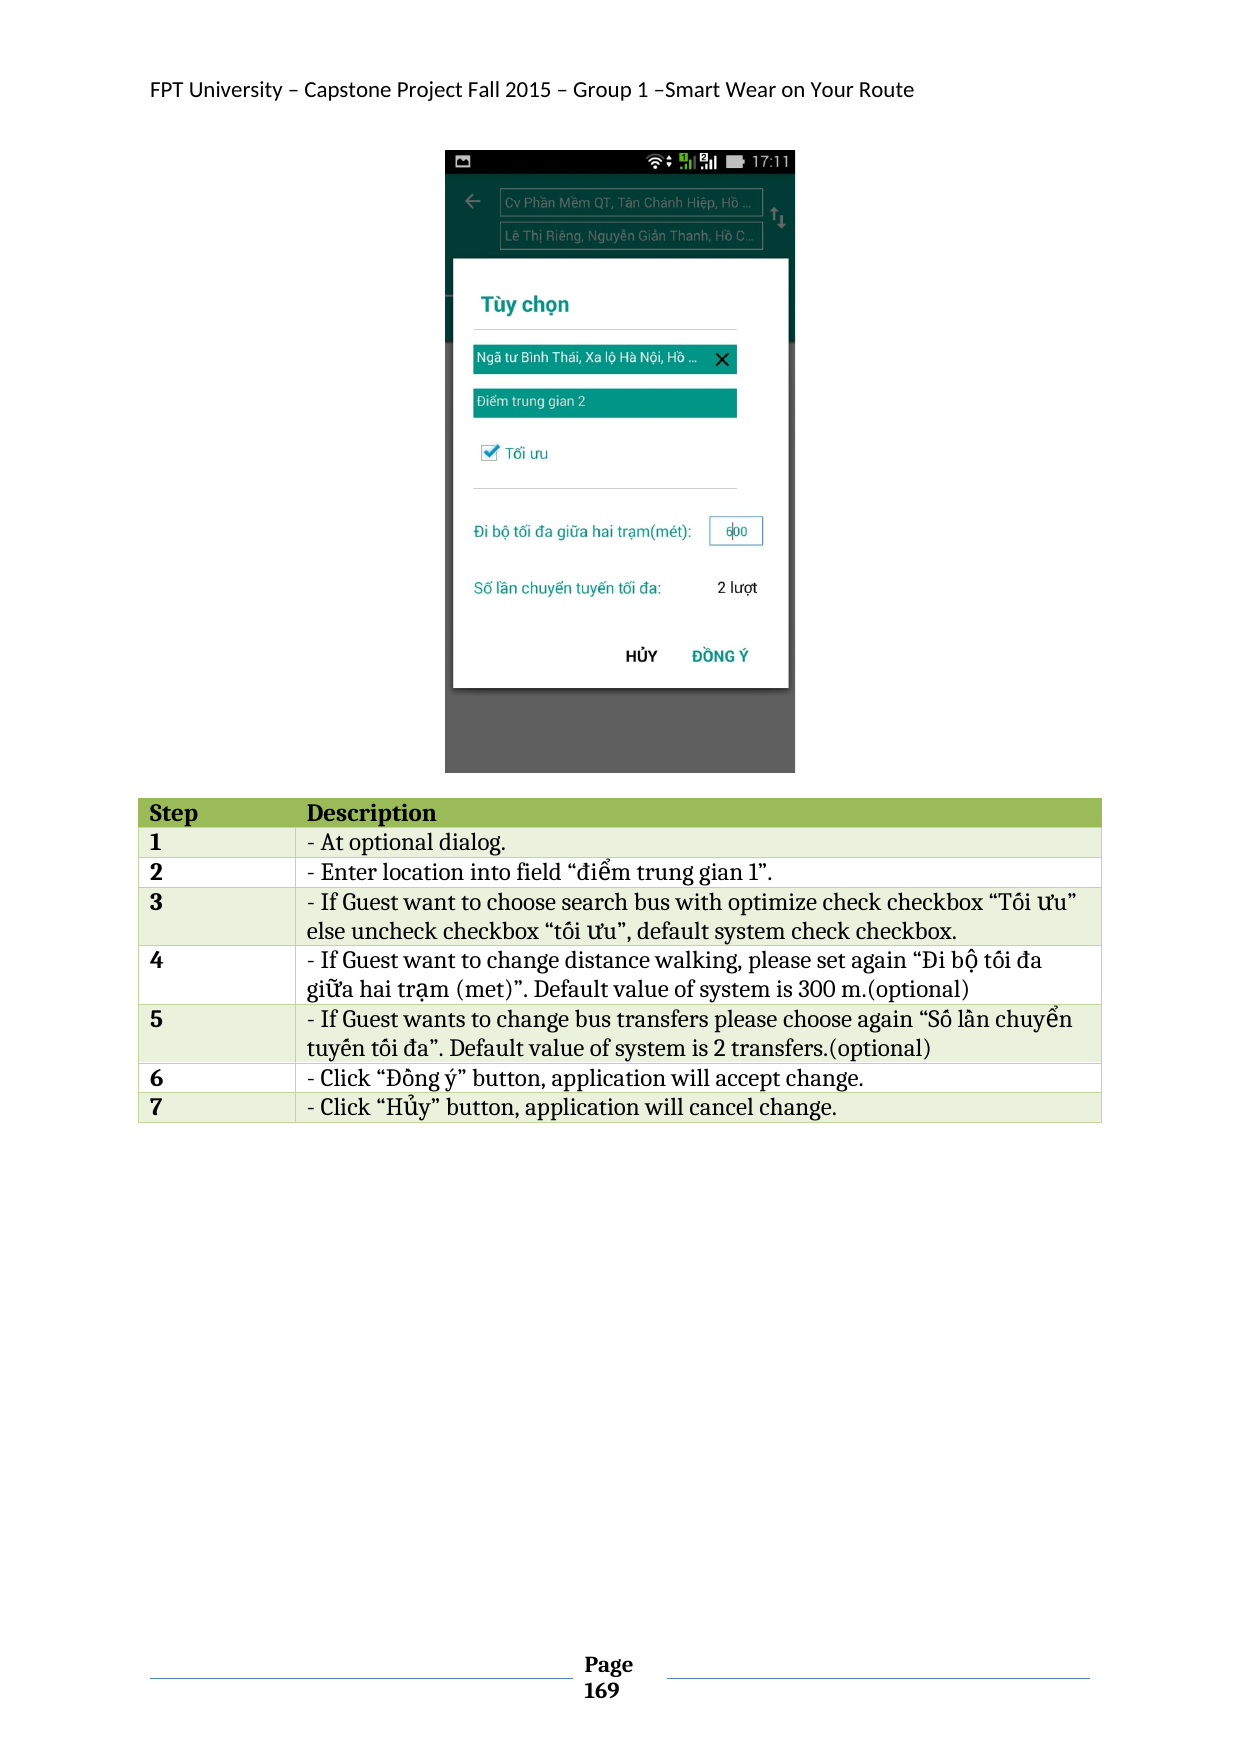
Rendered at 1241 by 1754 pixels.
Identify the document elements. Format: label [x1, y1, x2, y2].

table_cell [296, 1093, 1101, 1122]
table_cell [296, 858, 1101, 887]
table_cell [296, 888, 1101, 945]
picture [445, 150, 796, 773]
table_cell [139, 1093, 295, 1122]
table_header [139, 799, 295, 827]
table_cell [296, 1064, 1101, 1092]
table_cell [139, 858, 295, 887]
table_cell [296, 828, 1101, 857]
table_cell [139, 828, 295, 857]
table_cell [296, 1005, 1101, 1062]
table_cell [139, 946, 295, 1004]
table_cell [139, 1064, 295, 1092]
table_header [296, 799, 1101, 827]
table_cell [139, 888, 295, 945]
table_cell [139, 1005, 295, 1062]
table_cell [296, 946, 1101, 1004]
